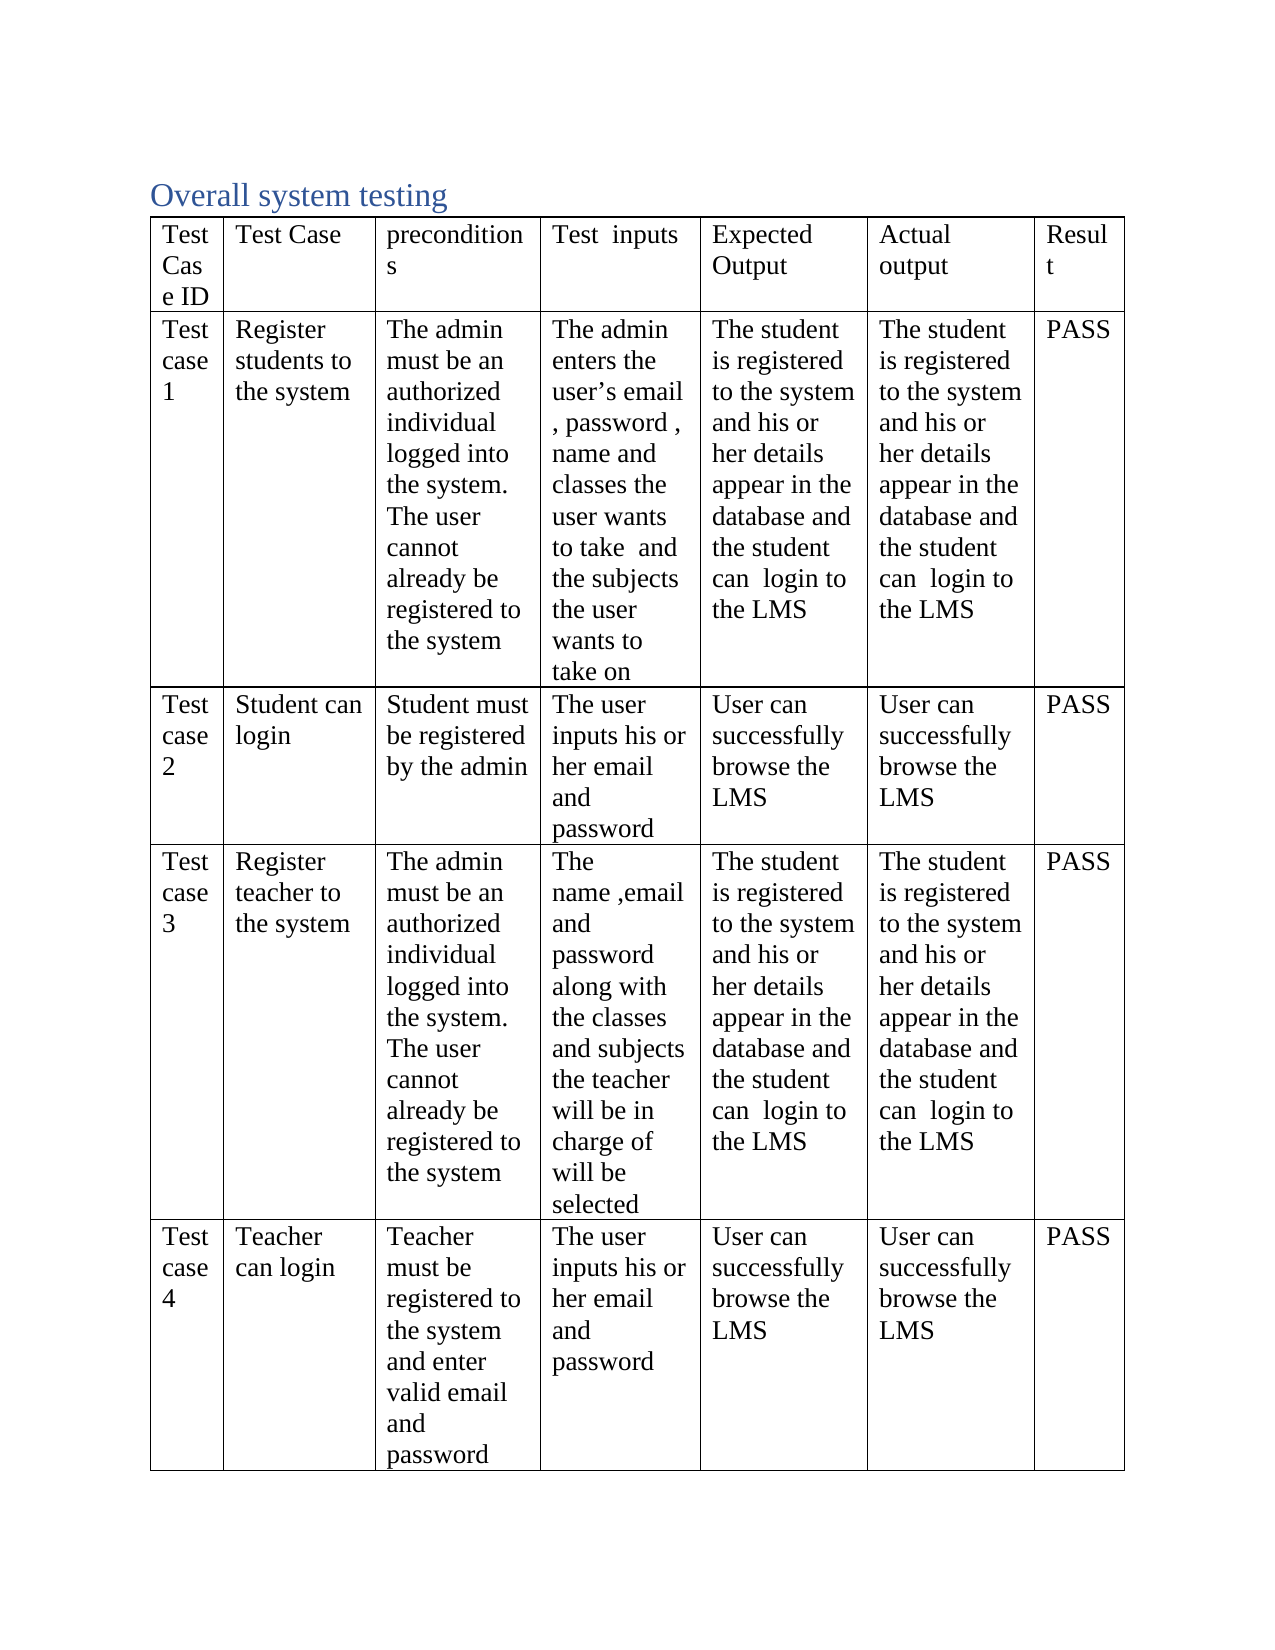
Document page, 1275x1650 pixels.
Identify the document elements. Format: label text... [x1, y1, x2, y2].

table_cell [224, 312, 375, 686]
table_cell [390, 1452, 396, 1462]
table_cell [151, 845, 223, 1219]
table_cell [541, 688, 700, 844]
subtitle Overall system testing [150, 175, 1125, 213]
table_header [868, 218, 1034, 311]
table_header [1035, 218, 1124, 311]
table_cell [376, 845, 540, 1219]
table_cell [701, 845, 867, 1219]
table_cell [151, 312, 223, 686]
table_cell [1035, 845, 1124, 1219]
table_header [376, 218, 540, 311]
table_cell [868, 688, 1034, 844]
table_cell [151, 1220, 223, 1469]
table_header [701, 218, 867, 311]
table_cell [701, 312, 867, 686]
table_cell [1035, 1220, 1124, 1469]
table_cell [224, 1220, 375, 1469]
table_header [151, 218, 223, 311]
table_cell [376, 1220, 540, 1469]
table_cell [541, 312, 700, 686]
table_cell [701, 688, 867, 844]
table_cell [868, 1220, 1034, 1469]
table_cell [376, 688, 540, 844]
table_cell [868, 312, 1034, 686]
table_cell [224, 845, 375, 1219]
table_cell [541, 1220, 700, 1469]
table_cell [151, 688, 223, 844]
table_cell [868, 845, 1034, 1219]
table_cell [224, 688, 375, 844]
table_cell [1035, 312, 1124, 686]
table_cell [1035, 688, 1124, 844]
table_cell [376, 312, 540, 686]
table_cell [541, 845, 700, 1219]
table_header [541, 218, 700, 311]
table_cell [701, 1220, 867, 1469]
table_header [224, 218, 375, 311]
